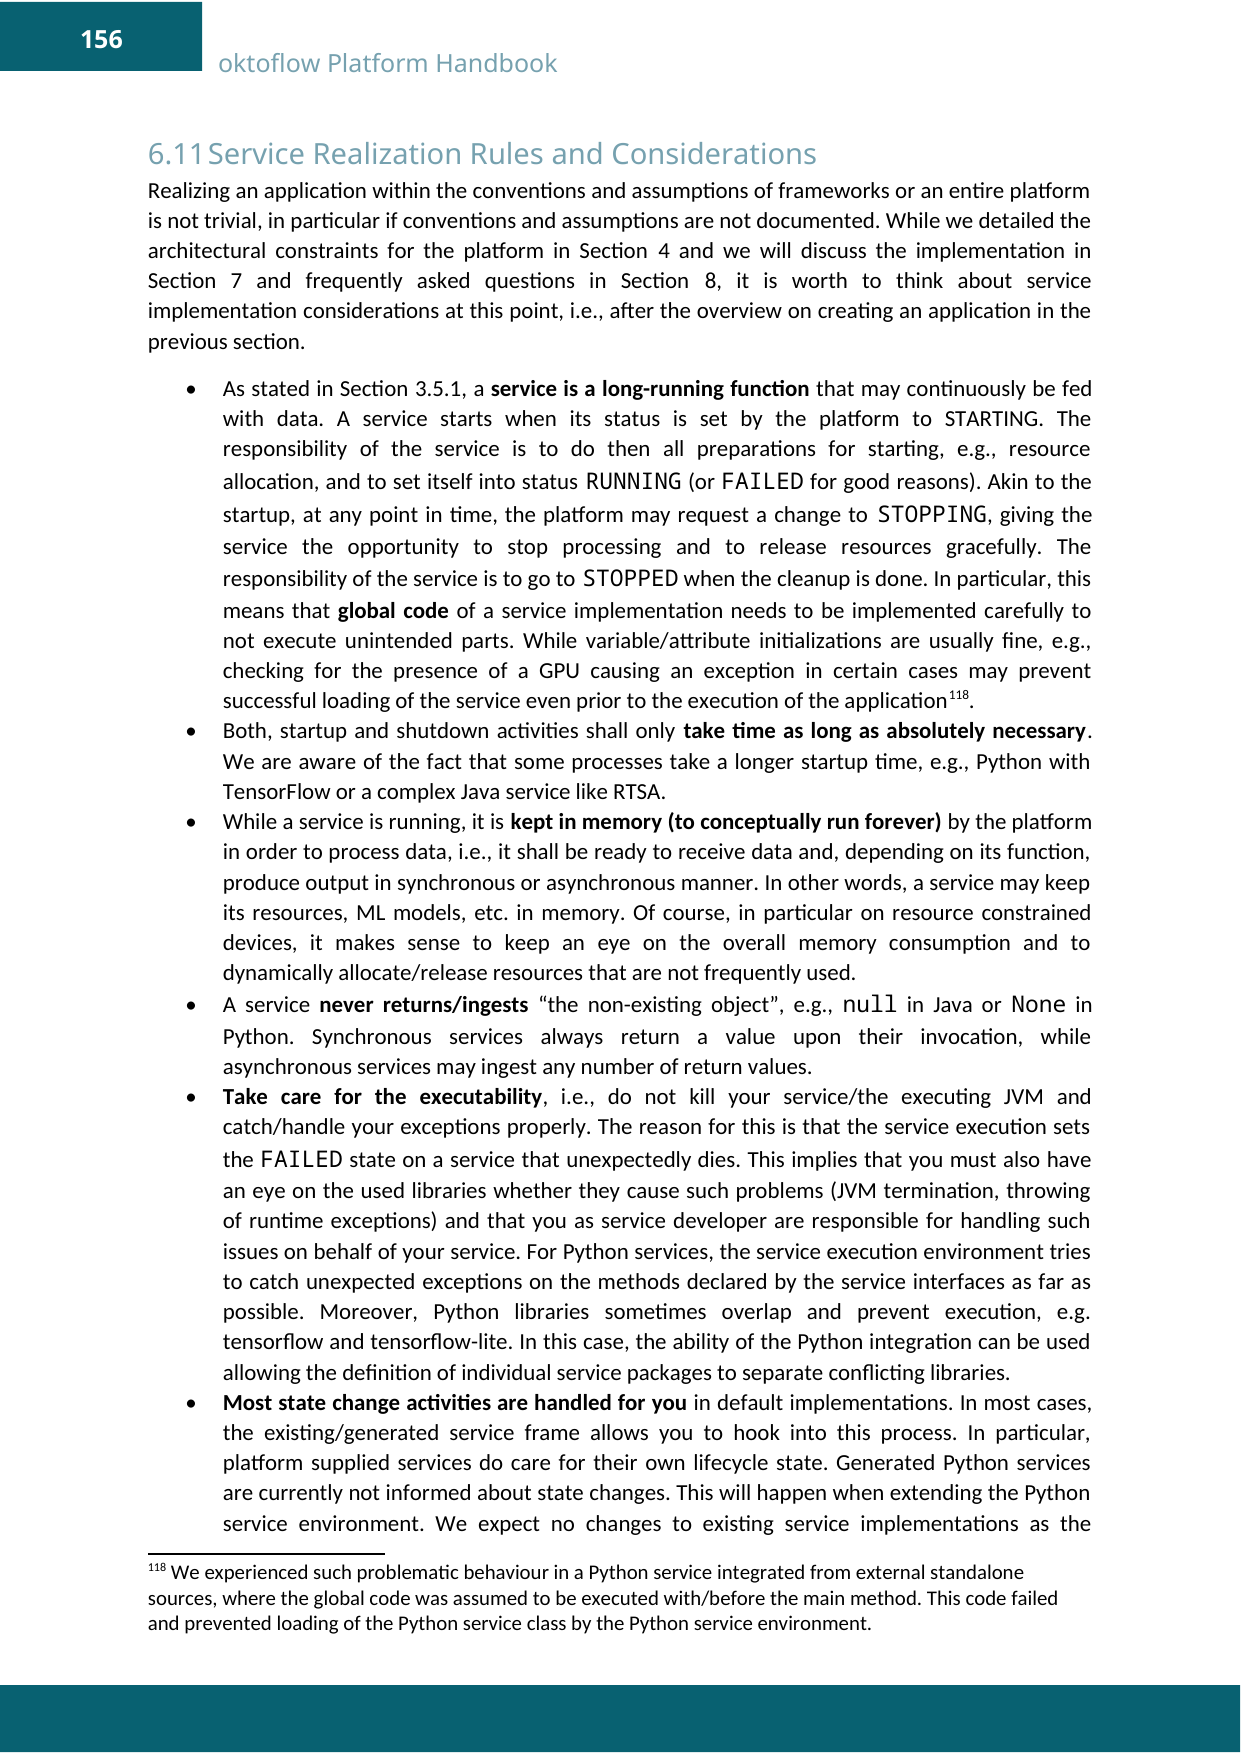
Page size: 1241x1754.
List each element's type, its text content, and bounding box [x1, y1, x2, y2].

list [185, 1388, 1093, 1537]
subtitle Service Realization Rules and Considerations [148, 133, 1093, 173]
list While a service is running, it is kept in memory (to conceptually run forever) by the platform in order to process data, i.e., it shall be ready to receive data and, depending on its function, produce output in synchronous or asynchronous manner. In other words, a service may keep its resources, ML models, etc. in memory. Of course, in particular on resource constrained devices, it makes sense to keep an eye on the overall memory consumption and to dynamically allocate/release resources that are not frequently used. [185, 807, 1093, 986]
list As stated in Section 3.5.1, a service is a long-running function that may continuously be fed with data. A service starts when its status is set by the platform to STARTING. The responsibility of the service is to do then all preparations for starting, e.g., resource allocation, and to set itself into status RUNNING (or FAILED for good reasons). Akin to the startup, at any point in time, the platform may request a change to STOPPING, giving the service the opportunity to stop processing and to release resources gracefully. The responsibility of the service is to go to STOPPED when the cleanup is done. In particular, this means that global code of a service implementation needs to be implemented carefully to not execute unintended parts. While variable/attribute initializations are usually fine, e.g., checking for the presence of a GPU causing an exception in certain cases may prevent successful loading of the service even prior to the execution of the application. [185, 374, 1093, 714]
list A service never returns/ingests “the non-existing object”, e.g., null in Java or None in Python. Synchronous services always return a value upon their invocation, while asynchronous services may ingest any number of return values. [185, 988, 1093, 1080]
text Realizing an application within the conventions and assumptions of frameworks or an entire platform is not trivial, in particular if conventions and assumptions are not documented. While we detailed the architectural constraints for the platform in Section 4 and we will discuss the implementation in Section 7 and frequently asked questions in Section 8, it is worth to think about service implementation considerations at this point, i.e., after the overview on creating an application in the previous section. [148, 176, 1093, 355]
list Take care for the executability, i.e., do not kill your service/the executing JVM and catch/handle your exceptions properly. The reason for this is that the service execution sets the FAILED state on a service that unexpectedly dies. This implies that you must also have an eye on the used libraries whether they cause such problems (JVM termination, throwing of runtime exceptions) and that you as service developer are responsible for handling such issues on behalf of your service. For Python services, the service execution environment tries to catch unexpected exceptions on the methods declared by the service interfaces as far as possible. Moreover, Python libraries sometimes overlap and prevent execution, e.g. tensorflow and tensorflow-lite. In this case, the ability of the Python integration can be used allowing the definition of individual service packages to separate conflicting libraries. [185, 1082, 1093, 1386]
list Both, startup and shutdown activities shall only take time as long as absolutely necessary. We are aware of the fact that some processes take a longer startup time, e.g., Python with TensorFlow or a complex Java service like RTSA. [185, 717, 1093, 805]
